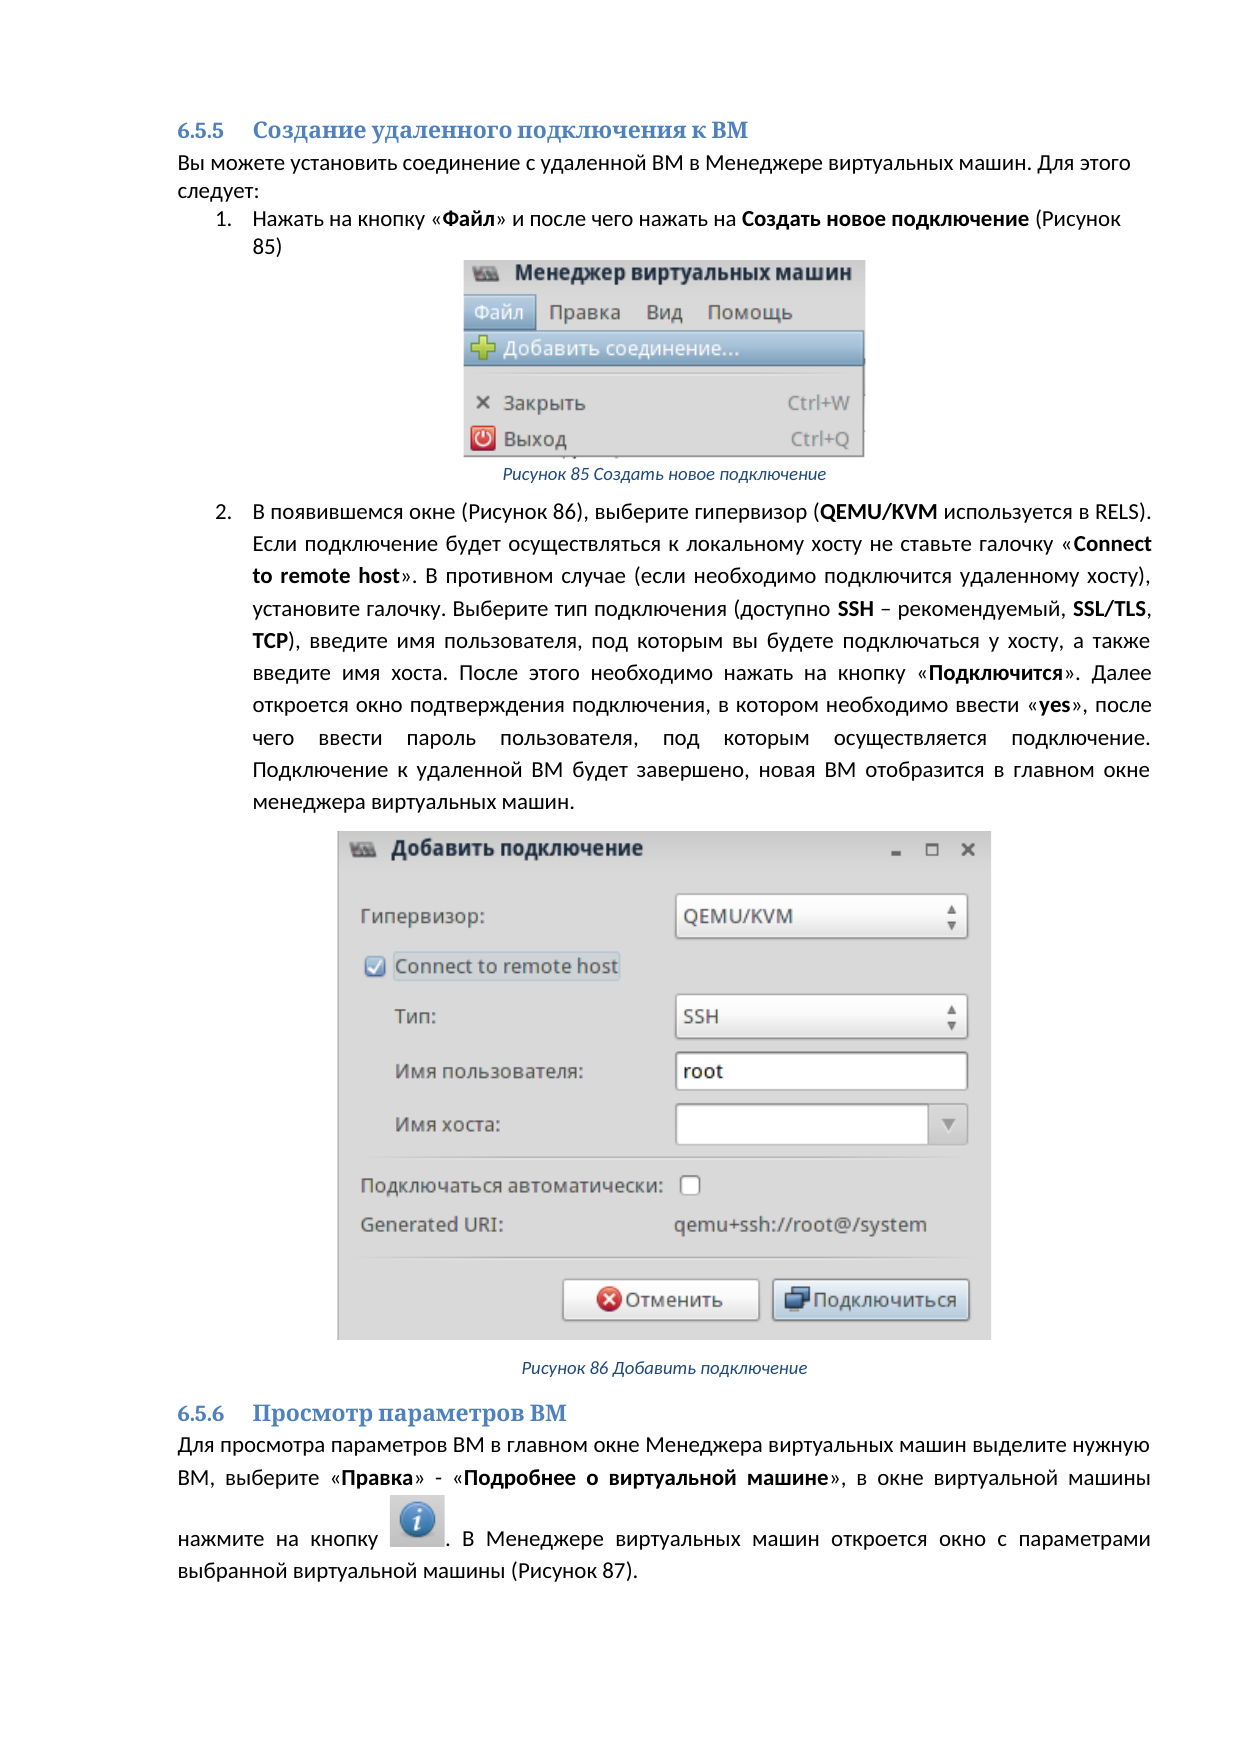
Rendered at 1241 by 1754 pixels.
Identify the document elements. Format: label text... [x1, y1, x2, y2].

list Нажать на кнопку «Файл» и после чего нажать на Создать новое подключение (Рисунок 85 Создать новое подключение) [215, 204, 1152, 260]
list В появившемся окне (Рисунок 86 Добавить подключение), выберите гипервизор (QEMU/KVM используется в RELS). Если подключение будет осуществляться к локальному хосту не ставьте галочку «Connect to remote host». В противном случае (если необходимо подключится удаленному хосту), установите галочку. Выберите тип подключения (доступно SSH – рекомендуемый, SSL/TLS, TCP), введите имя пользователя, под которым вы будете подключаться у хосту, а также введите имя хоста. После этого необходимо нажать на кнопку «Подключится». Далее откроется окно подтверждения подключения, в котором необходимо ввести «yes», после чего ввести пароль пользователя, под которым осуществляется подключение. Подключение к удаленной ВМ будет завершено, новая ВМ отобразится в главном окне менеджера виртуальных машин. [215, 497, 1152, 815]
subtitle Просмотр параметров ВМ [177, 1400, 1152, 1427]
text Для просмотра параметров ВМ в главном окне Менеджера виртуальных машин выделите нужную ВМ, выберите «Правка» - «Подробнее о виртуальной машине», в окне виртуальной машины нажмите на кнопку . В Менеджере виртуальных машин откроется окно с параметрами выбранной виртуальной машины (Рисунок 87 Параметры ВМ). [177, 1431, 1152, 1584]
picture [463, 260, 866, 462]
text Рисунок 85 Создать новое подключение [177, 462, 1152, 485]
text Рисунок 86 Добавить подключение [177, 1357, 1152, 1379]
text Вы можете установить соединение с удаленной ВМ в Менеджере виртуальных машин. Для этого следует: [177, 148, 1152, 204]
picture [389, 1495, 445, 1547]
picture [337, 831, 992, 1340]
subtitle Создание удаленного подключения к ВМ [177, 118, 1152, 144]
